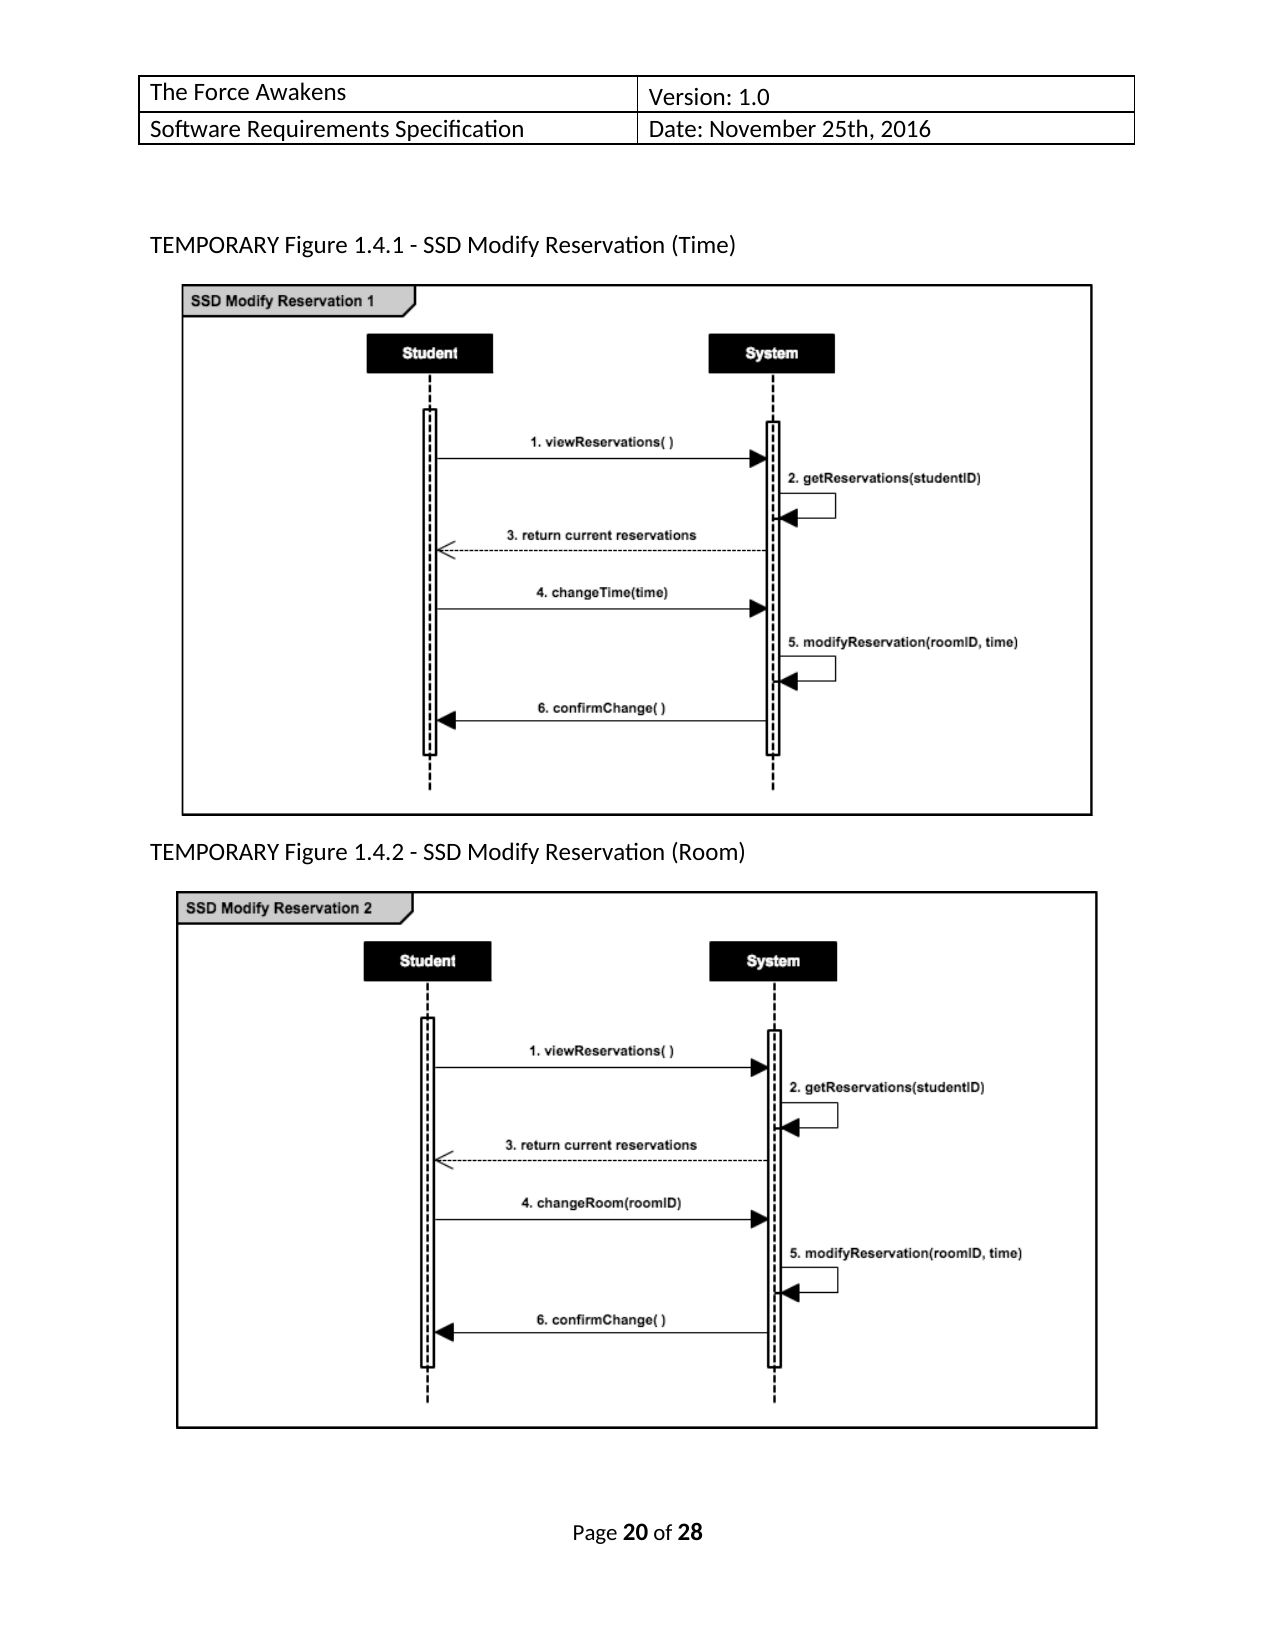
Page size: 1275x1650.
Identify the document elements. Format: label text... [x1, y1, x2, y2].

text TEMPORARY Figure 1.4.2 - SSD Modify Reservation (Room) [150, 836, 1125, 866]
picture [181, 284, 1094, 816]
picture [176, 891, 1099, 1429]
text TEMPORARY Figure 1.4.1 - SSD Modify Reservation (Time) [150, 229, 1125, 259]
